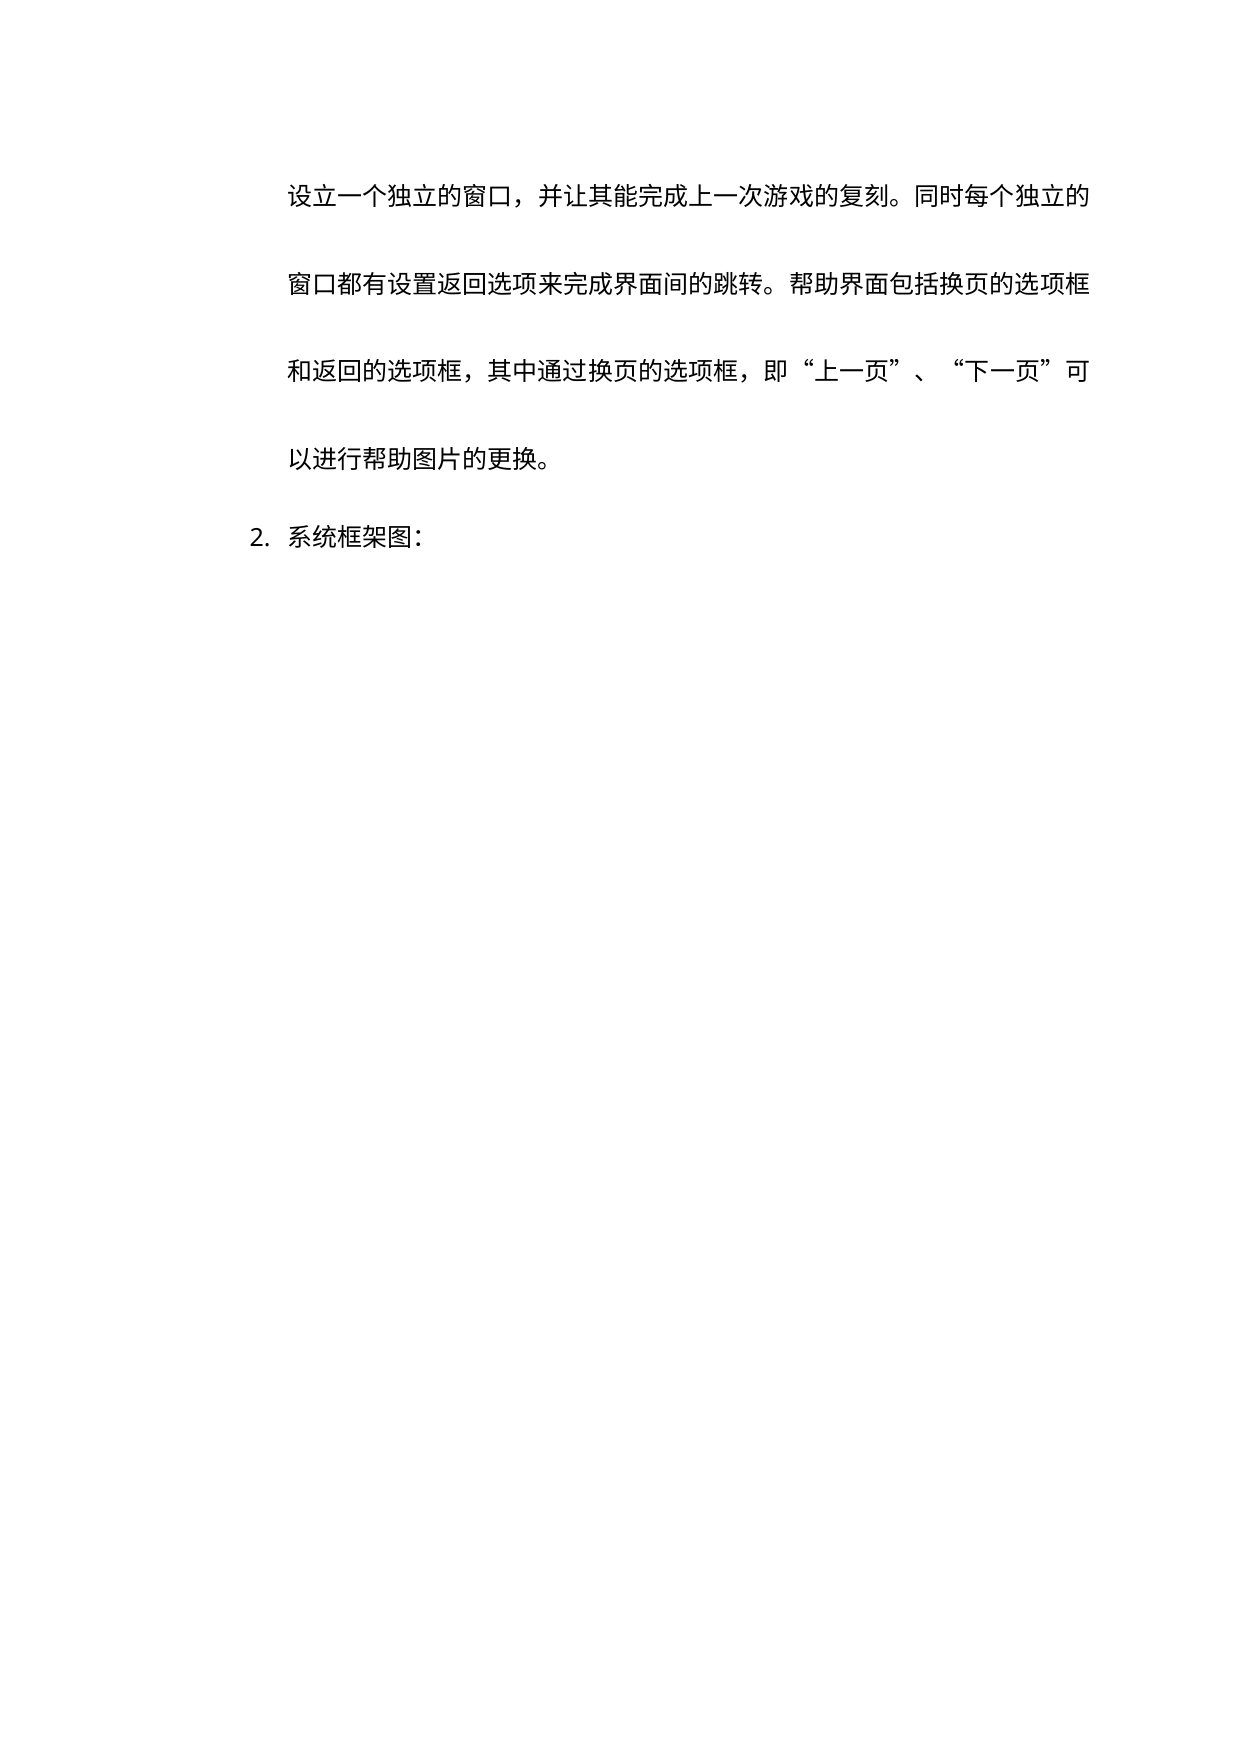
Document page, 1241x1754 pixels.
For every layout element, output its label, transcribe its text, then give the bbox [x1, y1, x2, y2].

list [287, 162, 1092, 490]
list 系统框架图： [249, 503, 1092, 568]
